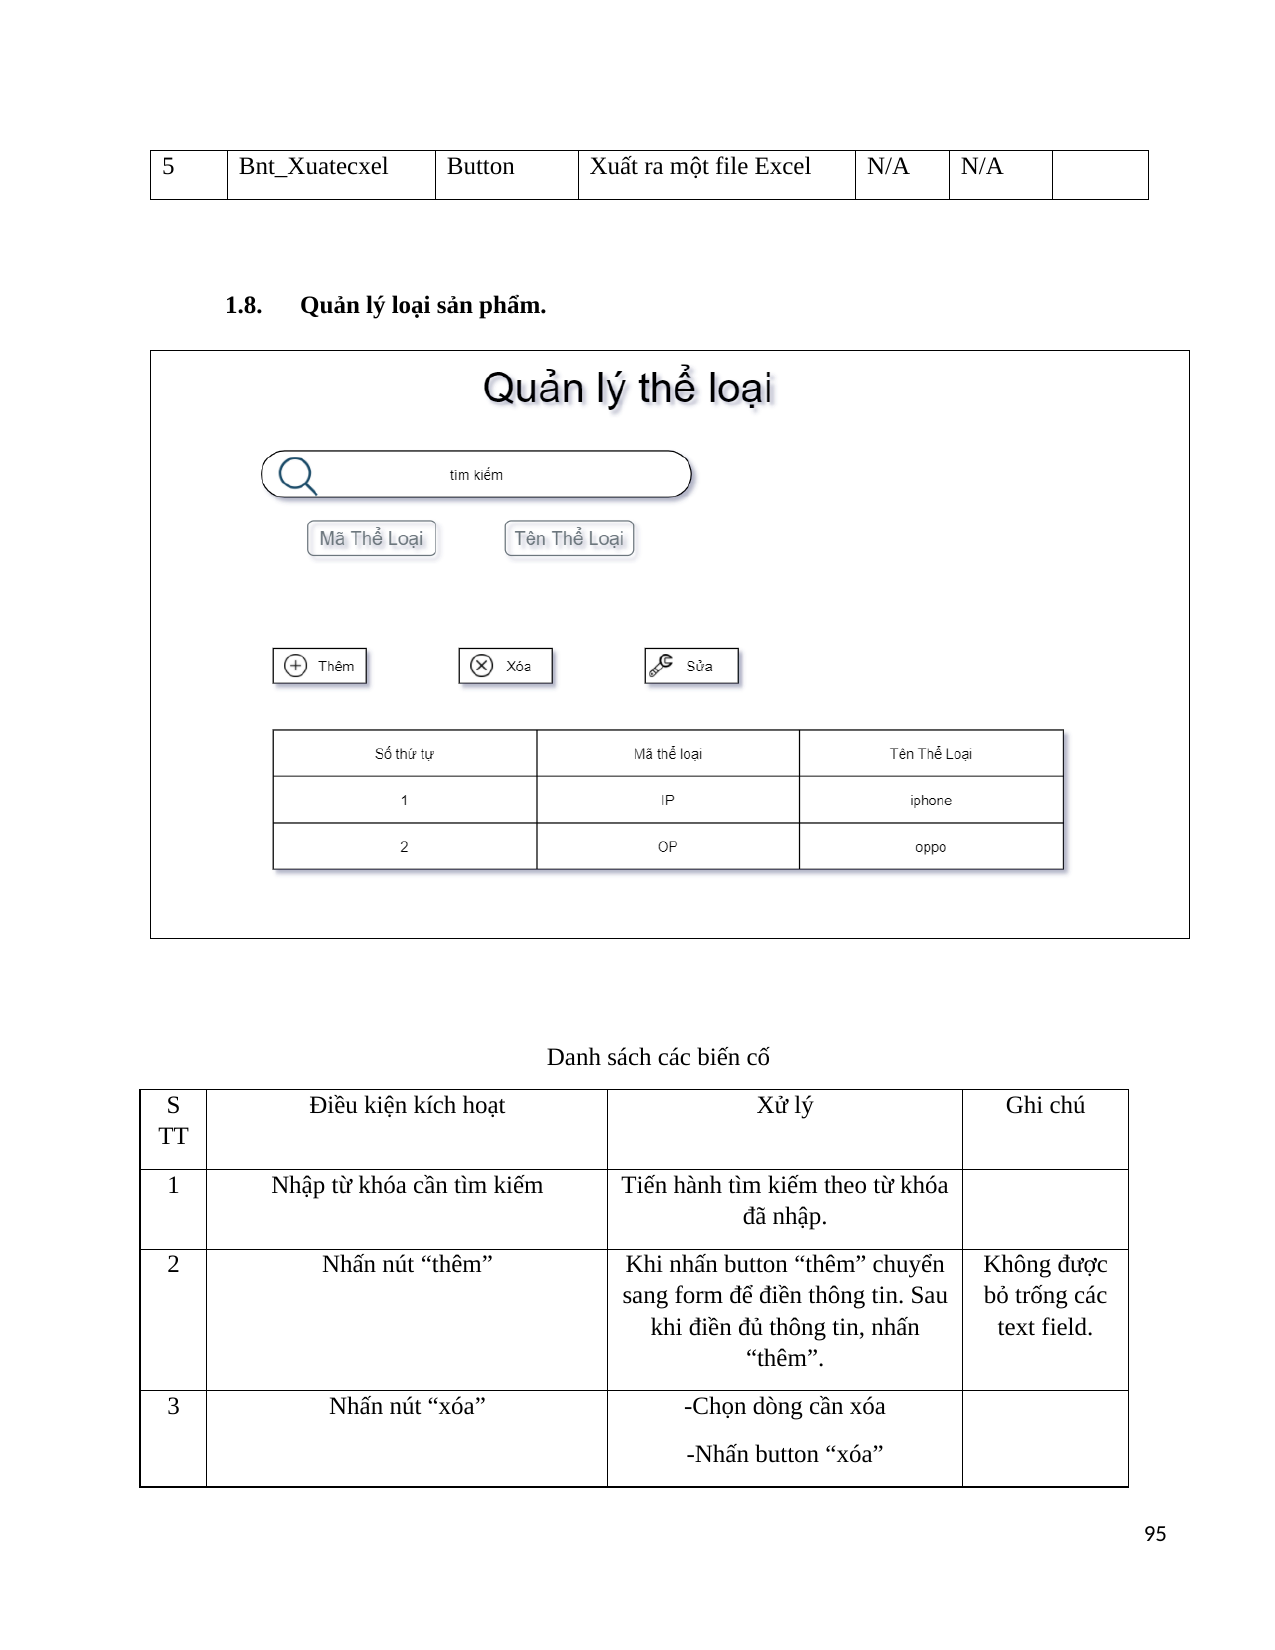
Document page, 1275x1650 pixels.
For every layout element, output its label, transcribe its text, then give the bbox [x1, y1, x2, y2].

picture [236, 351, 1102, 908]
table_cell [963, 1170, 1128, 1248]
table_cell Tiến hành tìm kiếm theo từ khóa đã nhập. [608, 1170, 962, 1248]
table_cell Nhấn nút “xóa” [207, 1391, 607, 1486]
table_cell Button [436, 151, 578, 199]
table_header Điều kiện kích hoạt [207, 1090, 607, 1169]
table_cell Nhập từ khóa cần tìm kiếm [207, 1170, 607, 1248]
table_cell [608, 1391, 962, 1486]
table_header STT [141, 1090, 206, 1169]
table_header [151, 351, 1189, 938]
table_cell Khi nhấn button “thêm” chuyển sang form để điền thông tin. Sau khi điền đủ thông tin, nhấn “thêm”. [608, 1250, 962, 1390]
table_cell 2 [141, 1250, 206, 1390]
table_cell Nhấn nút “thêm” [207, 1250, 607, 1390]
table_cell [1053, 151, 1148, 199]
table_cell 3 [141, 1391, 206, 1486]
table_cell Bnt_Xuatecxel [228, 151, 435, 199]
table_cell 5 [151, 151, 227, 199]
table_cell [963, 1391, 1128, 1486]
table_header Ghi chú [963, 1090, 1128, 1169]
list Quản lý loại sản phẩm. [225, 291, 1167, 319]
table_cell 1 [141, 1170, 206, 1248]
table_cell Không được bỏ trống các text field. [963, 1250, 1128, 1390]
text Danh sách các biến cố [150, 1042, 1167, 1070]
table_cell N/A [950, 151, 1052, 199]
table_cell N/A [856, 151, 949, 199]
table_header Xử lý [608, 1090, 962, 1169]
table_cell Xuất ra một file Excel [579, 151, 855, 199]
